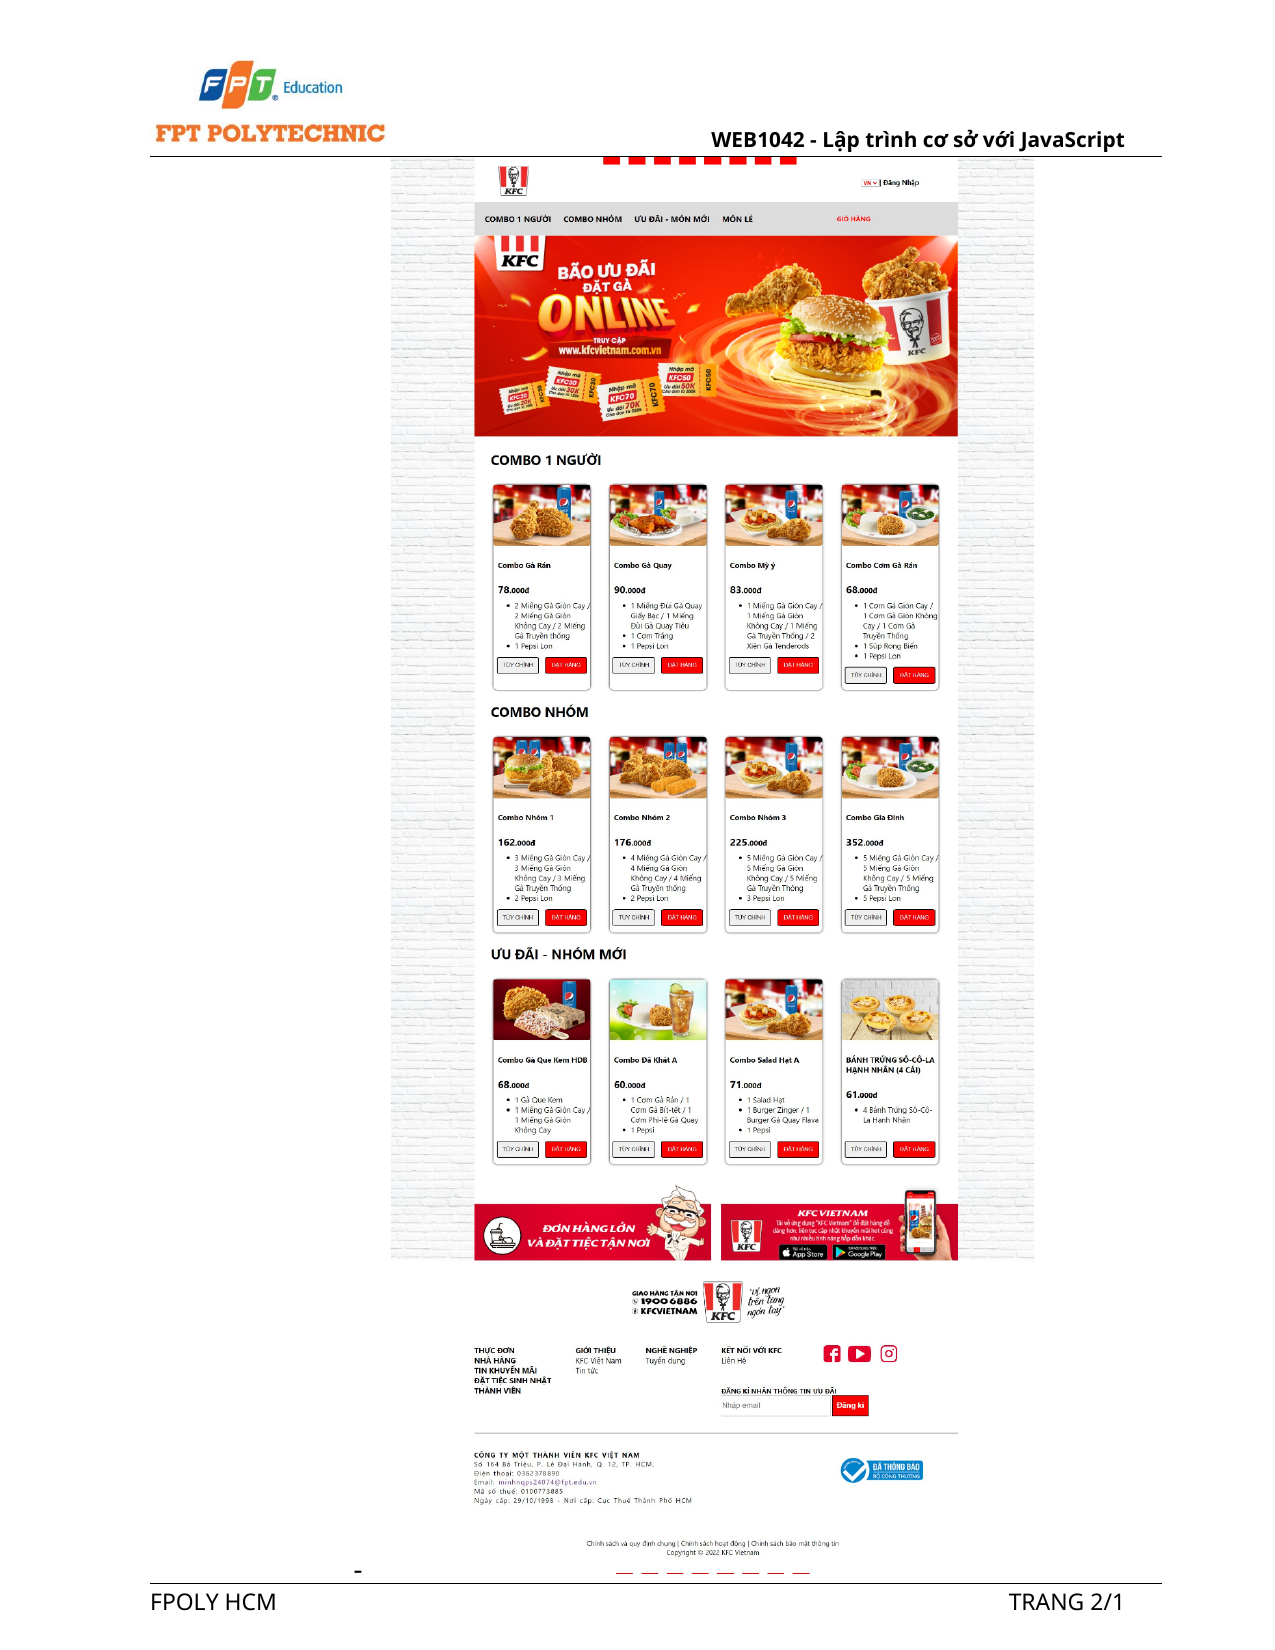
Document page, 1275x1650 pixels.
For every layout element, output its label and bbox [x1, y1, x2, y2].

picture [390, 157, 1035, 1574]
picture [150, 56, 388, 148]
